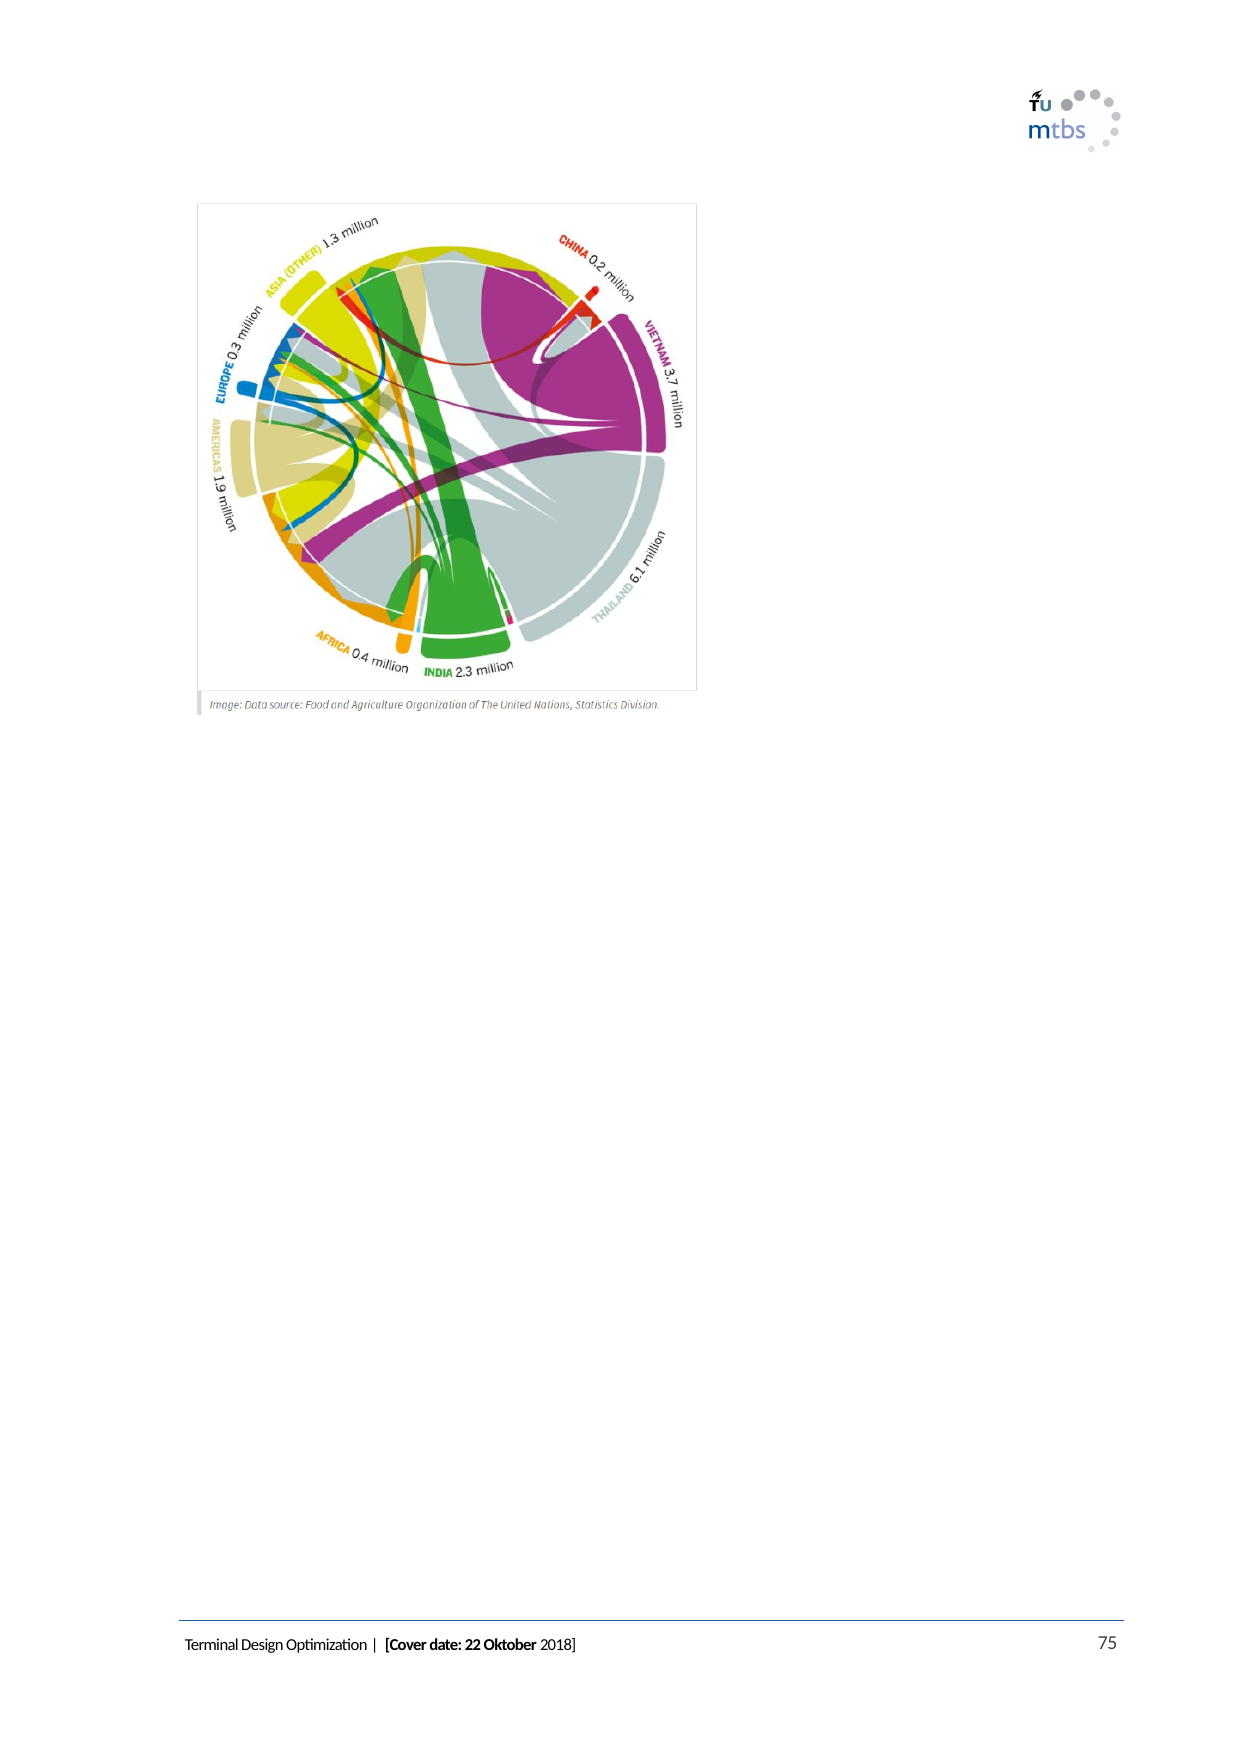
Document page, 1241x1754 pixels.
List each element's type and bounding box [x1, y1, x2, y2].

picture [1028, 88, 1122, 153]
picture [177, 192, 726, 727]
